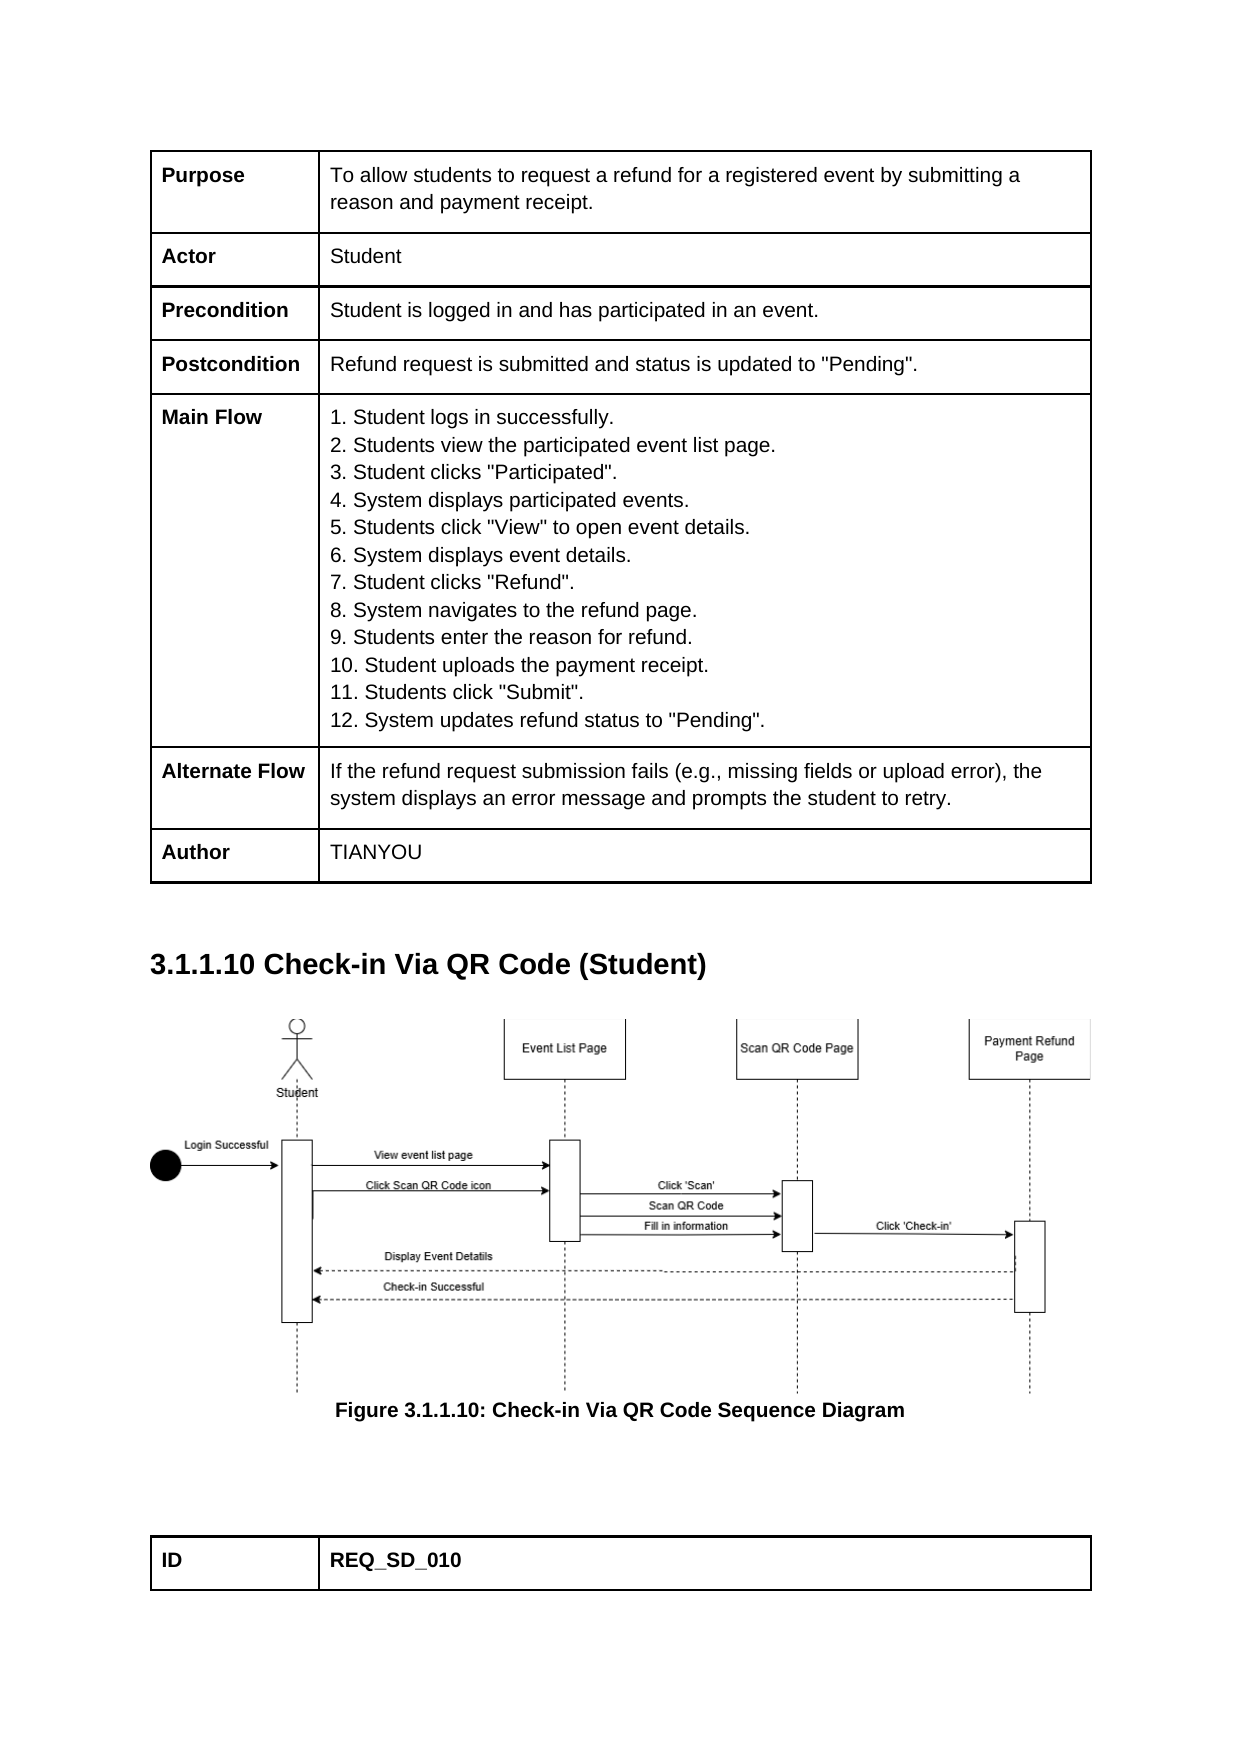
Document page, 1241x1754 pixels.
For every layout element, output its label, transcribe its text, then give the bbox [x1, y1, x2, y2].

table_cell TIANYOU [320, 830, 1090, 881]
table_cell Alternate Flow [152, 748, 318, 828]
table_header REQ_SD_010 [320, 1538, 1090, 1589]
table_cell Actor [152, 234, 318, 285]
table_cell If the refund request submission fails (e.g., missing fields or upload error), the system displays an error message and prompts the student to retry. [320, 748, 1090, 828]
text Figure 3.1.1.10: Check-in Via QR Code Sequence Diagram [150, 1398, 1090, 1422]
table_cell Student is logged in and has participated in an event. [320, 288, 1090, 339]
table_cell 1. Student logs in successfully. 2. Students view the participated event list page. 3. Student clicks "Participated". 4. System displays participated events. 5. Students click "View" to open event details. 6. System displays event details. 7. Student clicks "Refund". 8. System navigates to the refund page. 9. Students enter the reason for refund. 10. Student uploads the payment receipt. 11. Students click "Submit". 12. System updates refund status to "Pending". [320, 395, 1090, 746]
table_cell Author [152, 830, 318, 881]
picture [150, 1019, 1091, 1394]
table_cell Main Flow [152, 395, 318, 746]
table_cell To allow students to request a refund for a registered event by submitting a reason and payment receipt. [320, 152, 1090, 232]
table_cell Purpose [152, 152, 318, 232]
table_cell Student [320, 234, 1090, 285]
subtitle 3.1.1.10 Check-in Via QR Code (Student) [150, 947, 1090, 981]
table_cell Refund request is submitted and status is updated to "Pending". [320, 341, 1090, 393]
table_cell Precondition [152, 288, 318, 339]
table_header ID [152, 1538, 318, 1589]
table_cell Postcondition [152, 341, 318, 393]
